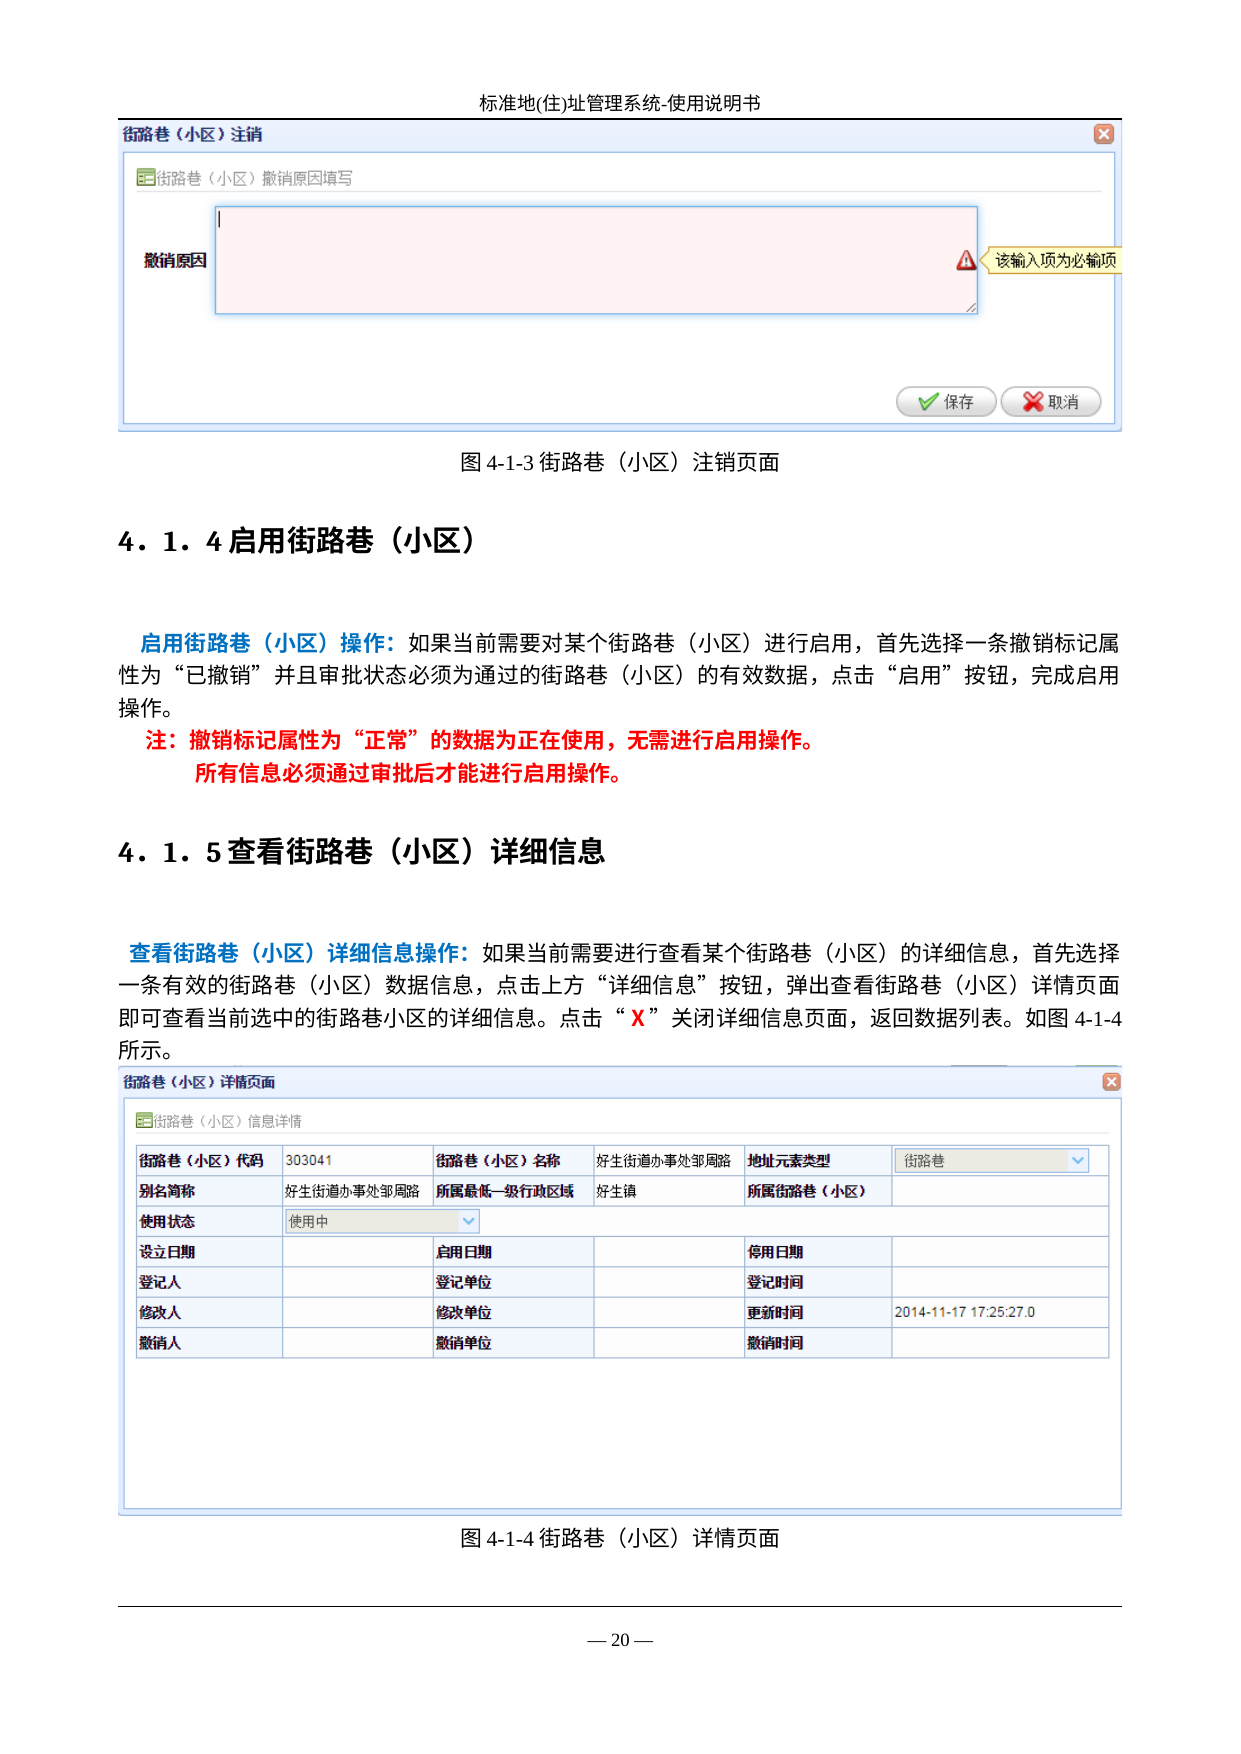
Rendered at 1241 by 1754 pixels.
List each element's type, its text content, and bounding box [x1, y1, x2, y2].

text 图4-1-4 街路巷（小区）详情页面 [118, 1521, 1122, 1553]
text 查看街路巷（小区）详细信息操作：如果当前需要进行查看某个街路巷（小区）的详细信息，首先选择一条有效的街路巷（小区）数据信息，点击上方“详细信息”按钮，弹出查看街路巷（小区）详情页面，即可查看当前选中的街路巷小区的详细信息。点击“Ⅹ”关闭详细信息页面，返回数据列表。如图4-1-4所示。 [118, 936, 1122, 1065]
picture [118, 120, 1123, 432]
text 图4-1-3 街路巷（小区）注销页面 [118, 444, 1122, 477]
subtitle 4．1．5 查看街路巷（小区）详细信息 [118, 817, 1122, 882]
picture [118, 1065, 1123, 1516]
text 所有信息必须通过审批后才能进行启用操作。 [118, 755, 1122, 788]
text 注：撤销标记属性为“正常”的数据为正在使用，无需进行启用操作。 [118, 723, 1122, 755]
text 启用街路巷（小区）操作：如果当前需要对某个街路巷（小区）进行启用，首先选择一条撤销标记属性为“已撤销”并且审批状态必须为通过的街路巷（小区）的有效数据，点击“启用”按钮，完成启用操作。 [118, 625, 1122, 723]
subtitle 4．1．4 启用街路巷（小区） [118, 506, 1122, 571]
